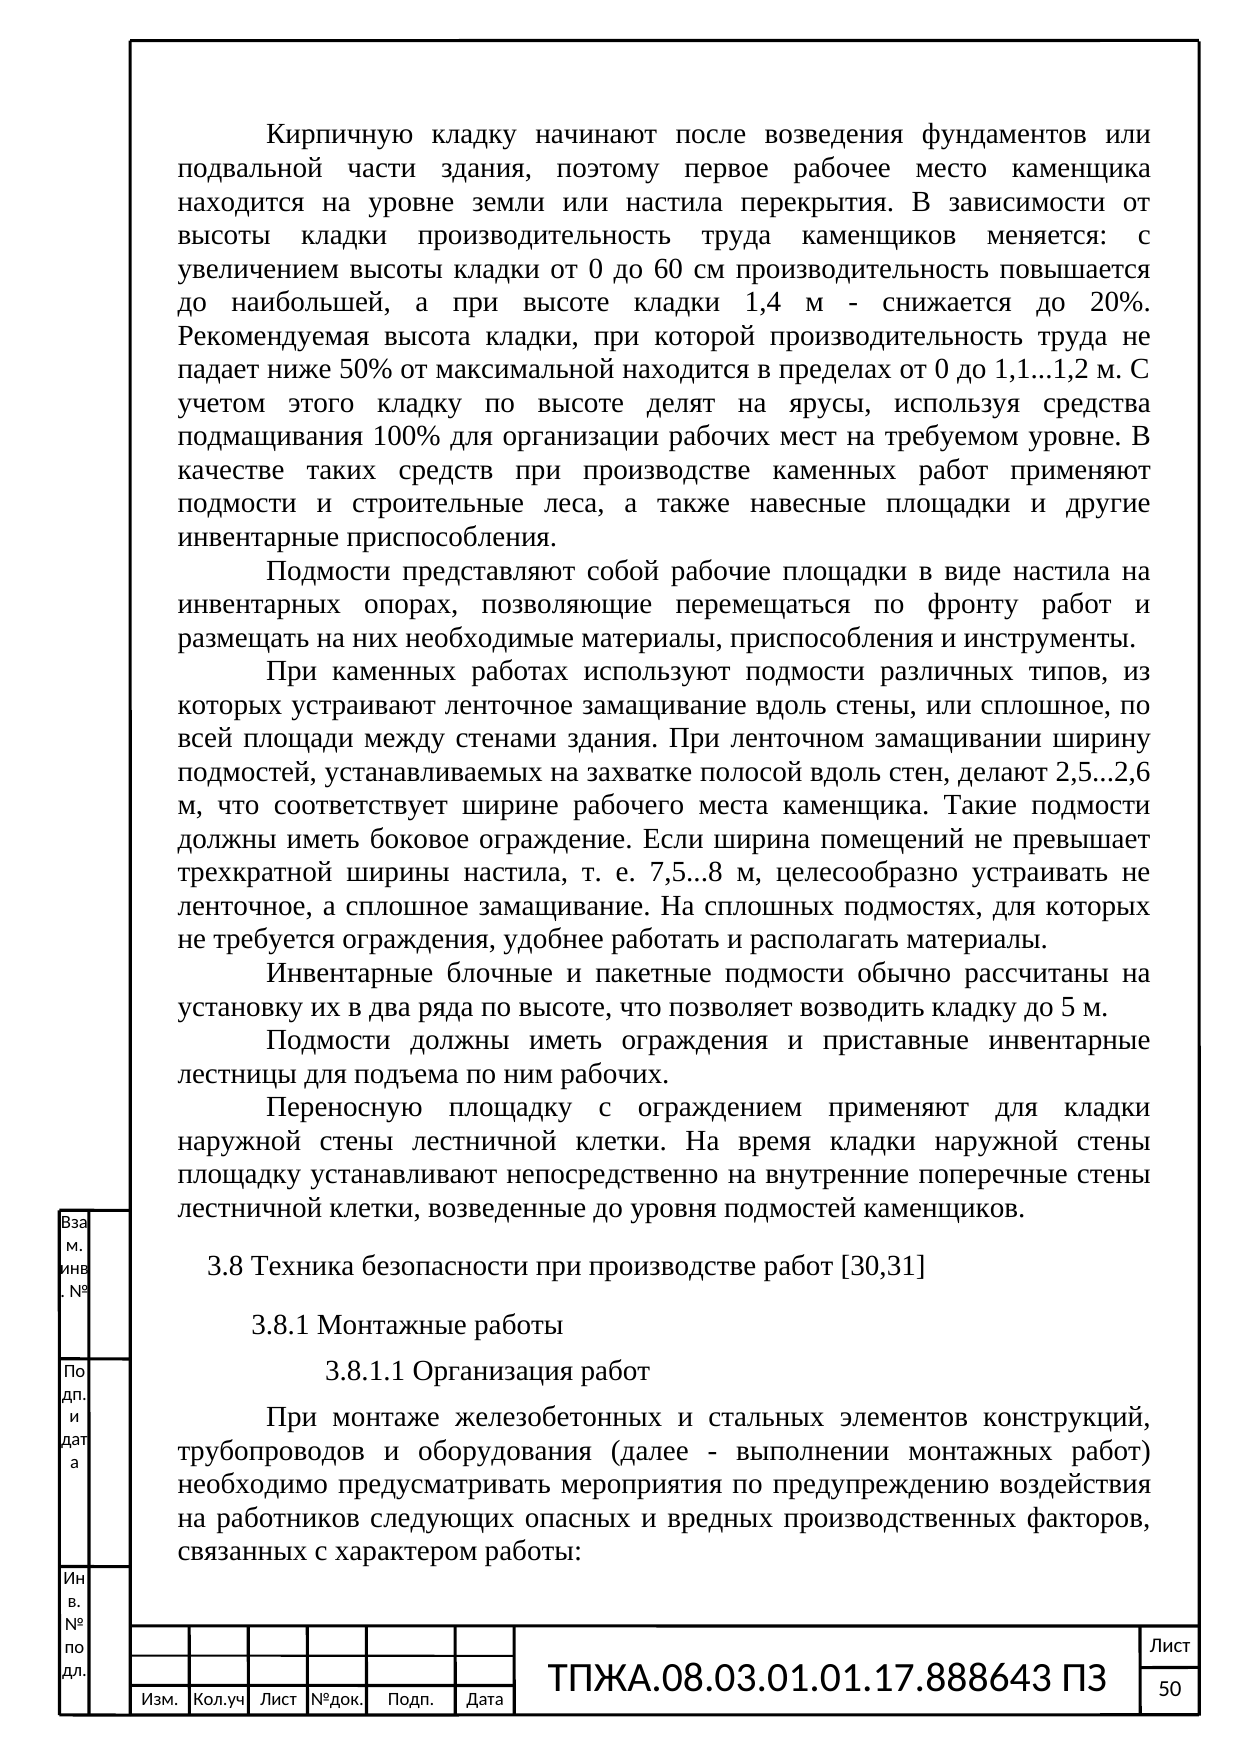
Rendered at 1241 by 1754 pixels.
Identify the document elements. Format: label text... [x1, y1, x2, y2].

text 3.8.1 Монтажные работы [251, 1307, 1152, 1341]
list Подмости должны иметь ограждения и приставные инвентарные лестницы для подъема по ним рабочих. [177, 1022, 1152, 1089]
list При монтаже железобетонных и стальных элементов конструкций, трубопроводов и оборудования (далее - выполнении монтажных работ) необходимо предусматривать мероприятия по предупреждению воздействия на работников следующих опасных и вредных производственных факторов, связанных с характером работы: [177, 1399, 1152, 1567]
list 3.8 Техника безопасности при производстве работ [30,31] [207, 1248, 1152, 1282]
list При каменных работах используют подмости различных типов, из которых устраивают ленточное замащивание вдоль стены, или сплошное, по всей площади между стенами здания. При ленточном замащивании ширину подмостей, устанавливаемых на захватке полосой вдоль стен, делают 2,5...2,6 м, что соответствует ширине рабочего места каменщика. Такие подмости должны иметь боковое ограждение. Если ширина помещений не превышает трехкратной ширины настила, т. е. 7,5...8 м, целесообразно устраивать не ленточное, а сплошное замащивание. На сплошных подмостях, для которых не требуется ограждения, удобнее работать и располагать материалы. [177, 653, 1152, 955]
list Кирпичную кладку начинают после возведения фундаментов или подвальной части здания, поэтому первое рабочее место каменщика находится на уровне земли или настила перекрытия. В зависимости от высоты кладки производительность труда каменщиков меняется: с увеличением высоты кладки от 0 до 60 см производительность повышается до наибольшей, а при высоте кладки 1,4 м - снижается до 20%. Рекомендуемая высота кладки, при которой производительность труда не падает ниже 50% от максимальной находится в пределах от 0 до 1,1...1,2 м. С учетом этого кладку по высоте делят на ярусы, используя средства подмащивания 100% для организации рабочих мест на требуемом уровне. В качестве таких средств при производстве каменных работ применяют подмости и строительные леса, а также навесные площадки и другие инвентарные приспособления. [177, 117, 1152, 553]
text 3.8.1.1 Организация работ [325, 1353, 1152, 1387]
list Инвентарные блочные и пакетные подмости обычно рассчитаны на установку их в два ряда по высоте, что позволяет возводить кладку до 5 м. [177, 955, 1152, 1022]
list Переносную площадку с ограждением применяют для кладки наружной стены лестничной клетки. На время кладки наружной стены площадку устанавливают непосредственно на внутренние поперечные стены лестничной клетки, возведенные до уровня подмостей каменщиков. [177, 1089, 1152, 1223]
list Подмости представляют собой рабочие площадки в виде настила на инвентарных опорах, позволяющие перемещаться по фронту работ и размещать на них необходимые материалы, приспособления и инструменты. [177, 553, 1152, 653]
